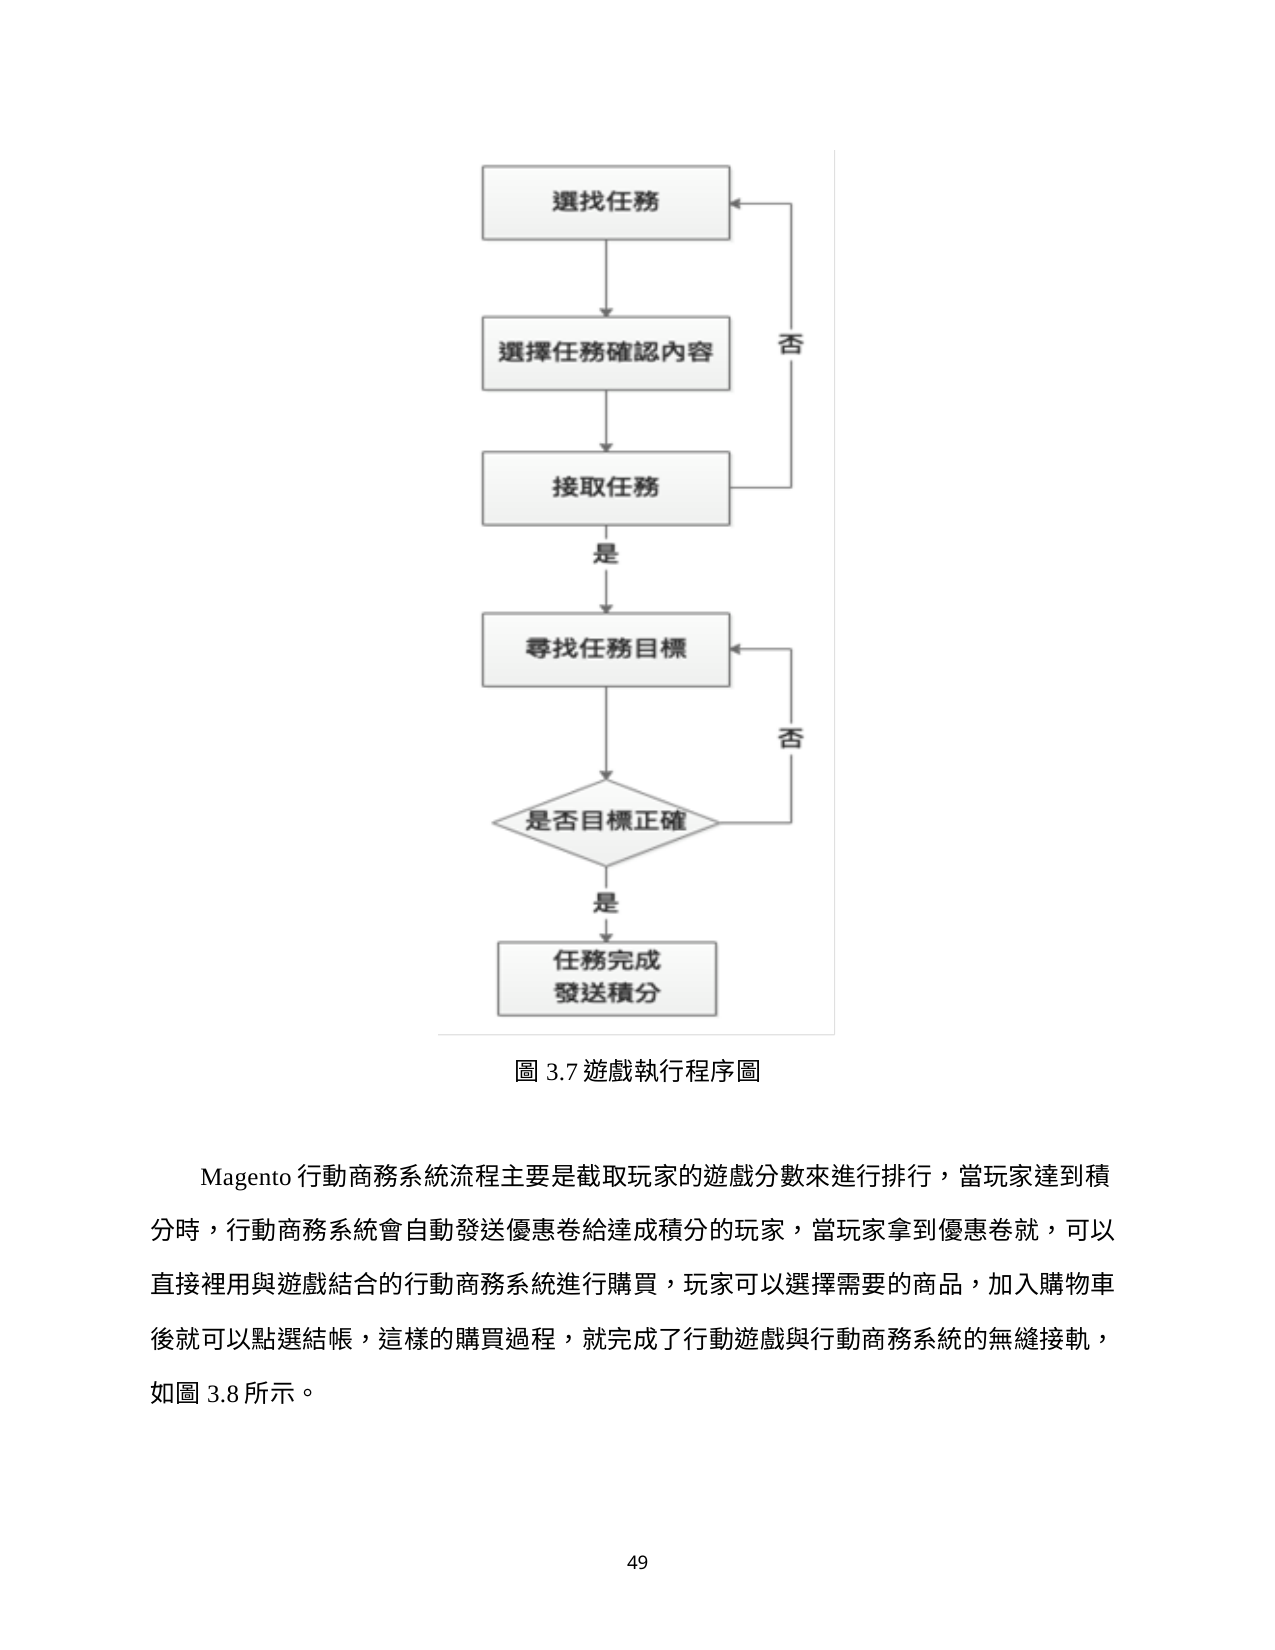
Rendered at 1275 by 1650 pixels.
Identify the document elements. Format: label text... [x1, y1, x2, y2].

text Magento行動商務系統流程主要是截取玩家的遊戲分數來進行排行，當玩家達到積分時，行動商務系統會自動發送優惠卷給達成積分的玩家，當玩家拿到優惠卷就，可以直接裡用與遊戲結合的行動商務系統進行購買，玩家可以選擇需要的商品，加入購物車後就可以點選結帳，這樣的購買過程，就完成了行動遊戲與行動商務系統的無縫接軌，如圖 3.8所示。 [150, 1156, 1125, 1410]
text 圖 3.7遊戲執行程序圖 [150, 1051, 1125, 1088]
picture [438, 150, 837, 1037]
